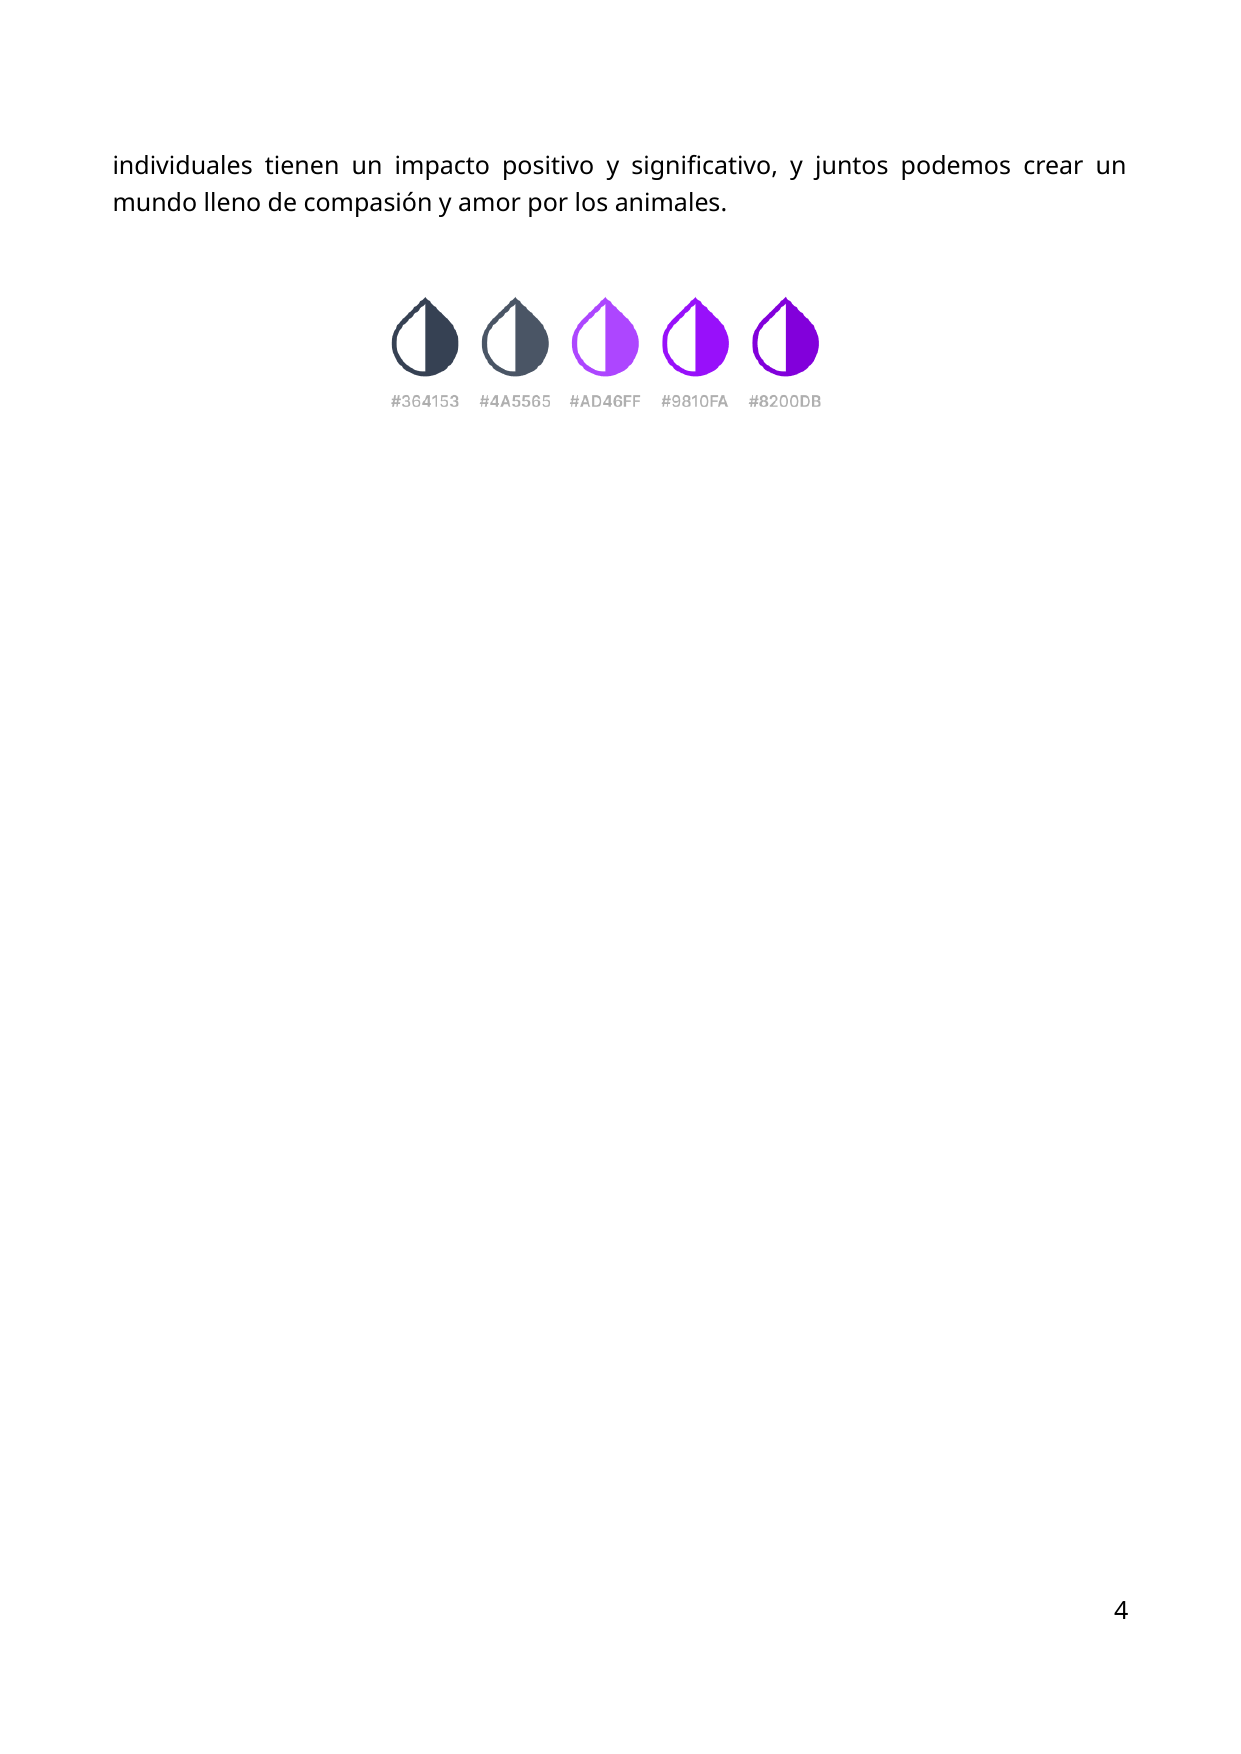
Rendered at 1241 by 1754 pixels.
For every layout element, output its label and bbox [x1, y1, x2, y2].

picture [346, 271, 870, 436]
text [112, 148, 1128, 218]
